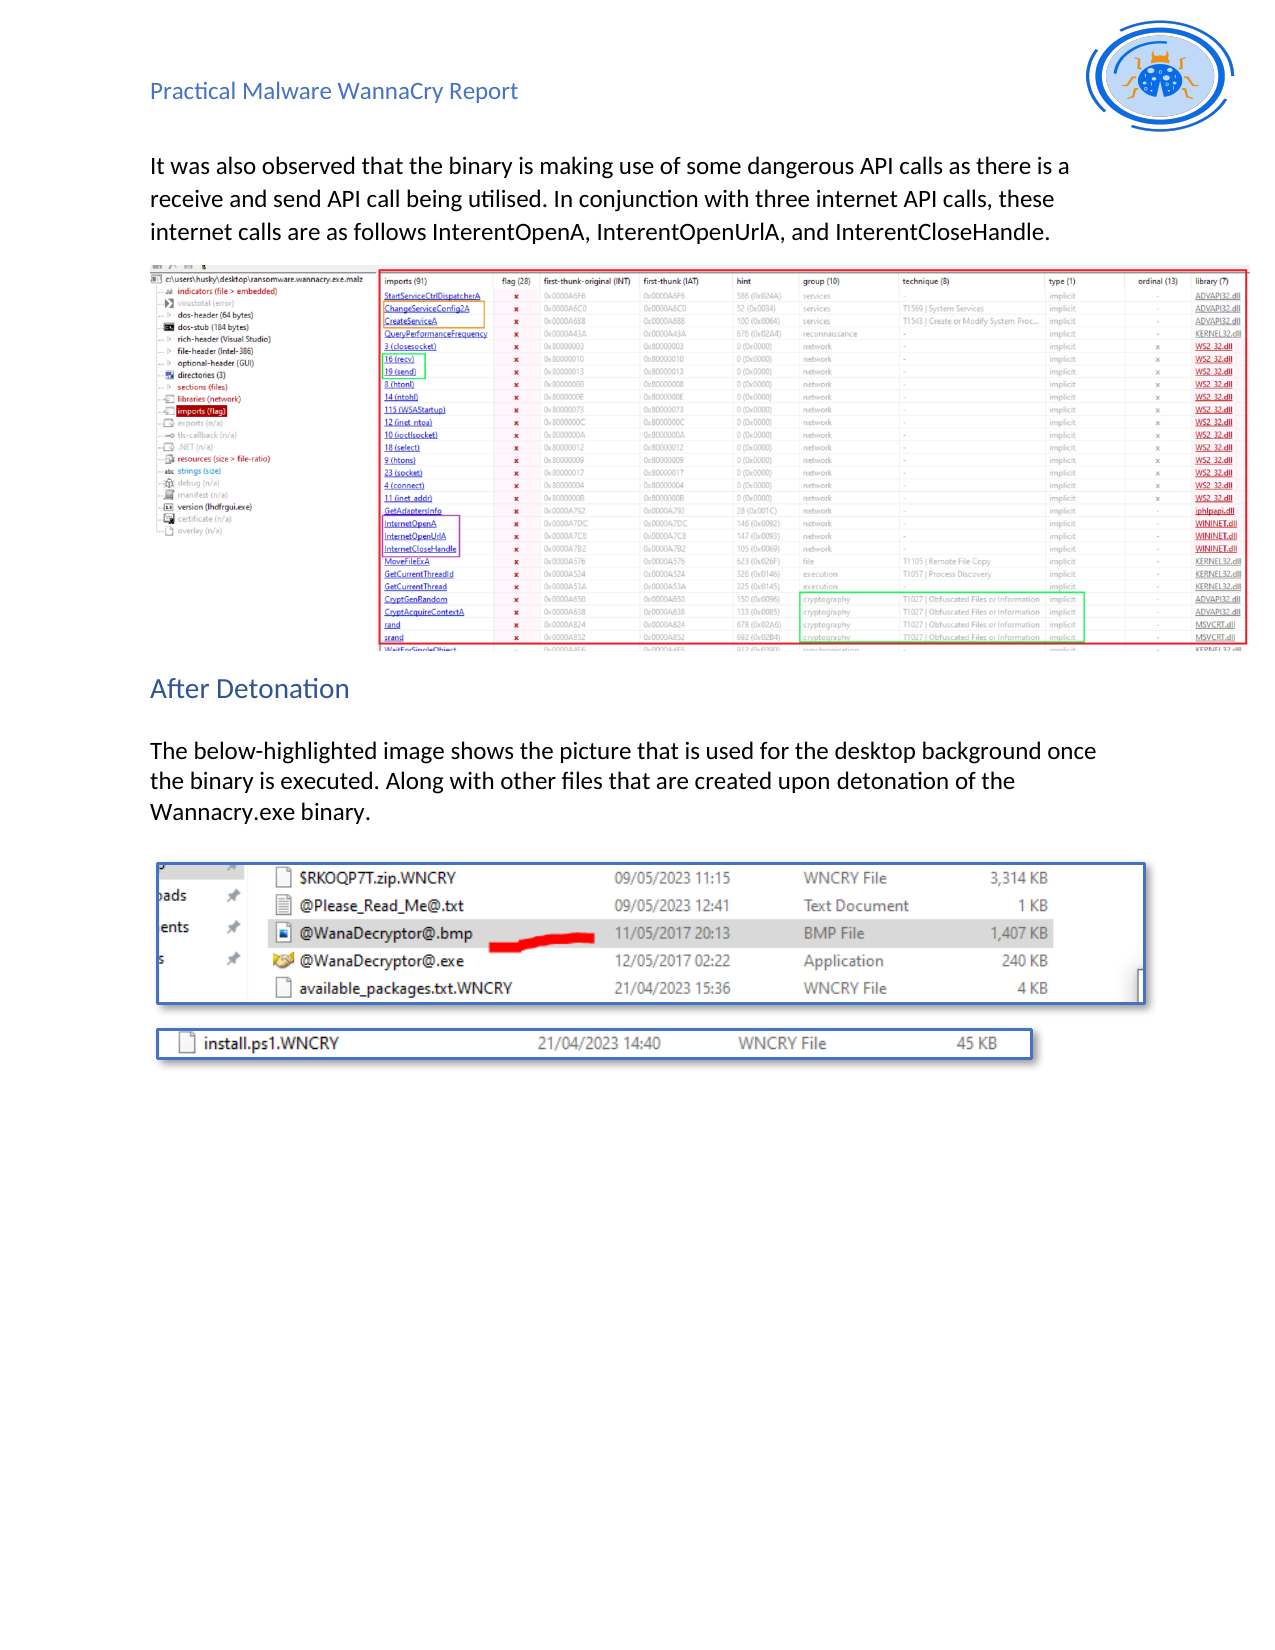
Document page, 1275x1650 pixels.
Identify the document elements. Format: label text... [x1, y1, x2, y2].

picture [159, 1031, 1030, 1057]
subtitle After Detonation [150, 670, 1125, 706]
picture [159, 865, 1143, 1002]
picture [150, 265, 1250, 651]
picture [1081, 15, 1238, 137]
text It was also observed that the binary is making use of some dangerous API calls as there is a receive and send API call being utilised. In conjunction with three internet API calls, these internet calls are as follows InterentOpenA, InterentOpenUrlA, and InterentCloseHandle. [150, 150, 1125, 246]
text The below-highlighted image shows the picture that is used for the desktop background once the binary is executed. Along with other files that are created upon detonation of the Wannacry.exe binary. [150, 735, 1125, 827]
